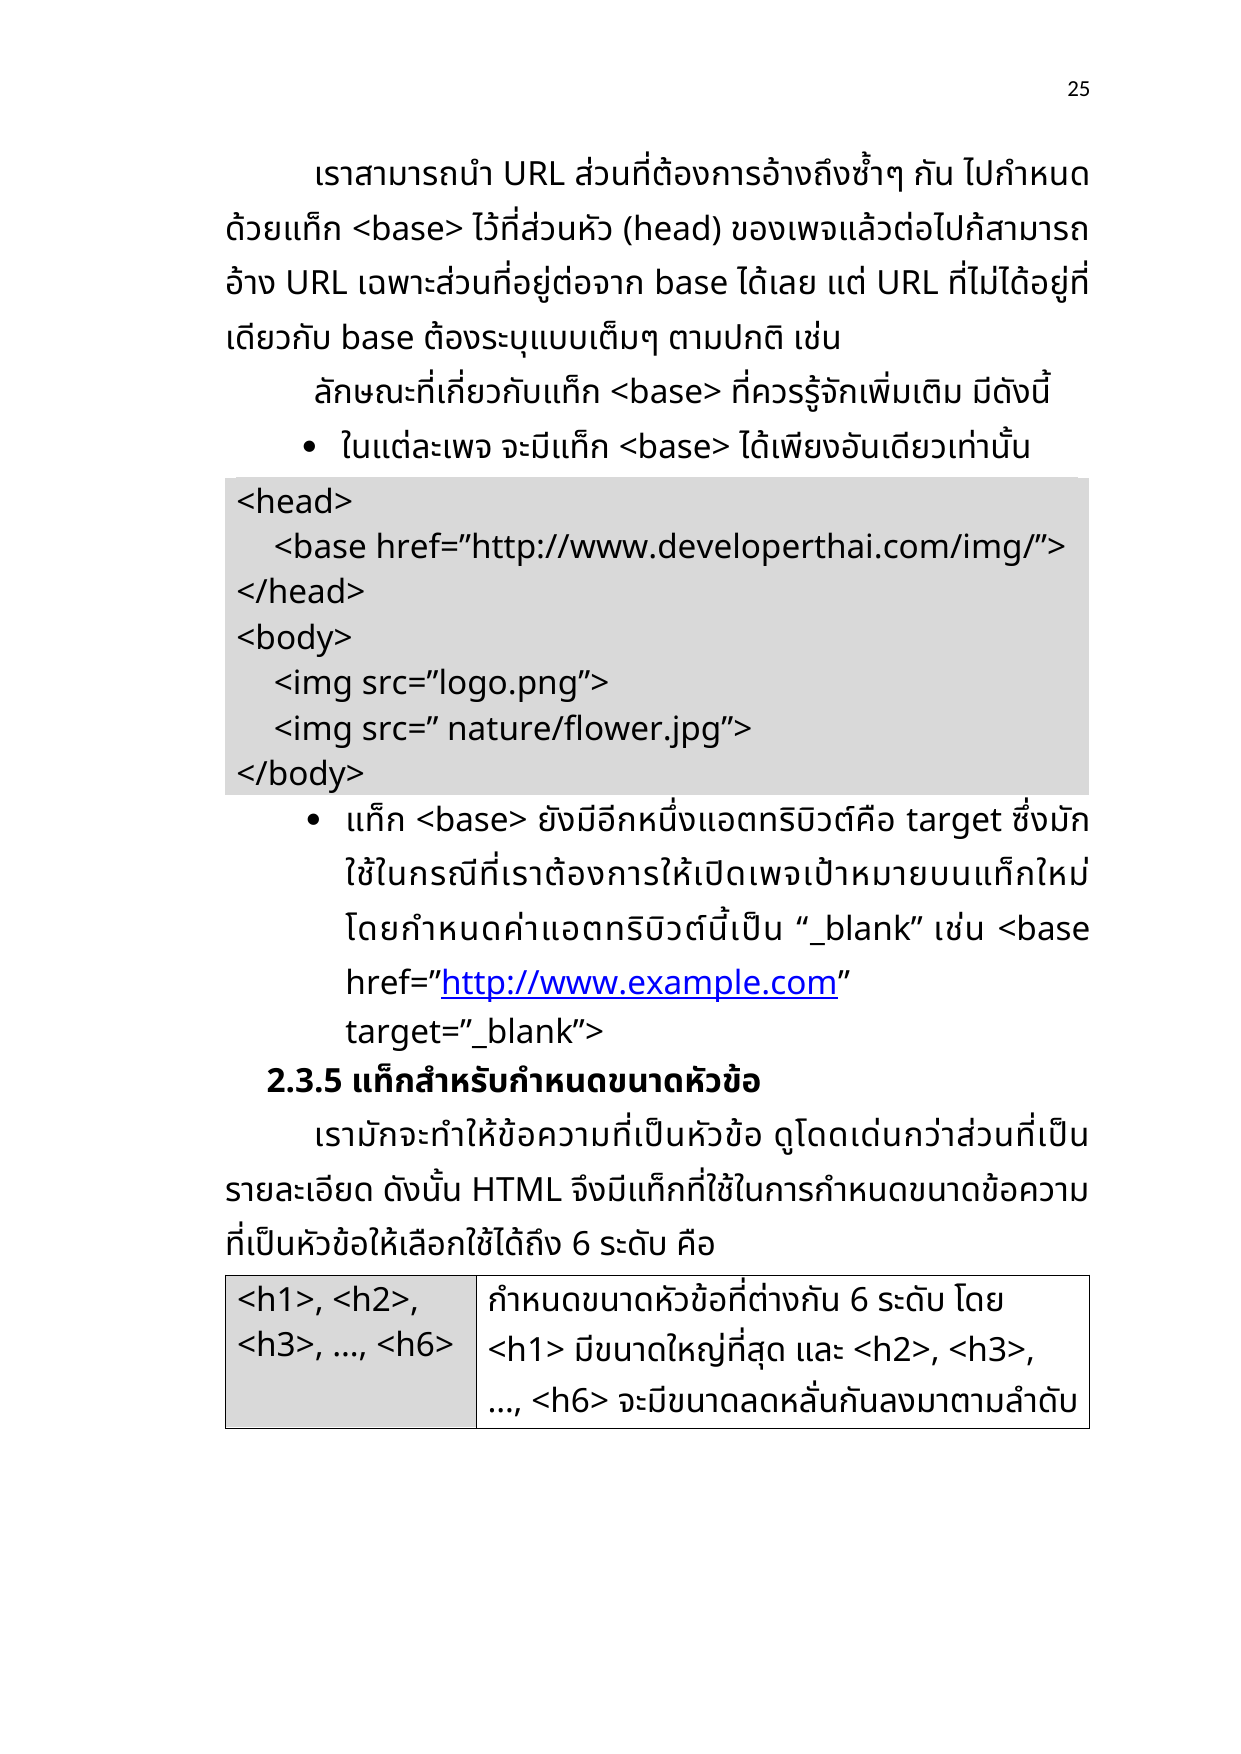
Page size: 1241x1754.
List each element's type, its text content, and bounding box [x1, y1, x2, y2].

table_header <h1>, <h2>, <h3>, …, <h6> [226, 1276, 476, 1427]
text เราสามารถนำ URL ส่วนที่ต้องการอ้างถึงซ้ำๆ กัน ไปกำหนดด้วยแท็ก <base> ไว้ที่ส่วนหัว (head) ของเพจแล้วต่อไปก้สามารถอ้าง URL เฉพาะส่วนที่อยู่ต่อจาก base ได้เลย แต่ URL ที่ไม่ได้อยู่ที่เดียวกับ base ต้องระบุแบบเต็มๆ ตามปกติ เช่น [225, 150, 1090, 364]
text 2.3.5 แท็กสำหรับกำหนดขนาดหัวข้อ [225, 1056, 1090, 1107]
text ลักษณะที่เกี่ยวกับแท็ก <base> ที่ควรรู้จักเพิ่มเติม มีดังนี้ [225, 368, 1090, 419]
text เรามักจะทำให้ข้อความที่เป็นหัวข้อ ดูโดดเด่นกว่าส่วนที่เป็นรายละเอียด ดังนั้น HTML จึงมีแท็กที่ใช้ในการกำหนดขนาดข้อความที่เป็นหัวข้อให้เลือกใช้ได้ถึง 6 ระดับ คือ [225, 1111, 1090, 1271]
list ในแต่ละเพจ จะมีแท็ก <base> ได้เพียงอันเดียวเท่านั้น [304, 423, 1090, 473]
table_header <head> <base href=”http://www.developerthai.com/img/”> </head> <body> <img src=”logo.png”> <img src=” nature/flower.jpg”> </body> [225, 478, 274, 795]
table_header กำหนดขนาดหัวข้อที่ต่างกัน 6 ระดับ โดย <h1> มีขนาดใหญ่ที่สุด และ <h2>, <h3>, …, <h6> จะมีขนาดลดหลั่นกันลงมาตามลำดับ [477, 1276, 1089, 1427]
list แท็ก <base> ยังมีอีกหนึ่งแอตทริบิวต์คือ target ซึ่งมักใช้ในกรณีที่เราต้องการให้เปิดเพจเป้าหมายบนแท็กใหม่ โดยกำหนดค่าแอตทริบิวต์นี้เป็น “_blank” เช่น <base href=”http://www.example.com” target=”_blank”> [308, 795, 1090, 1053]
